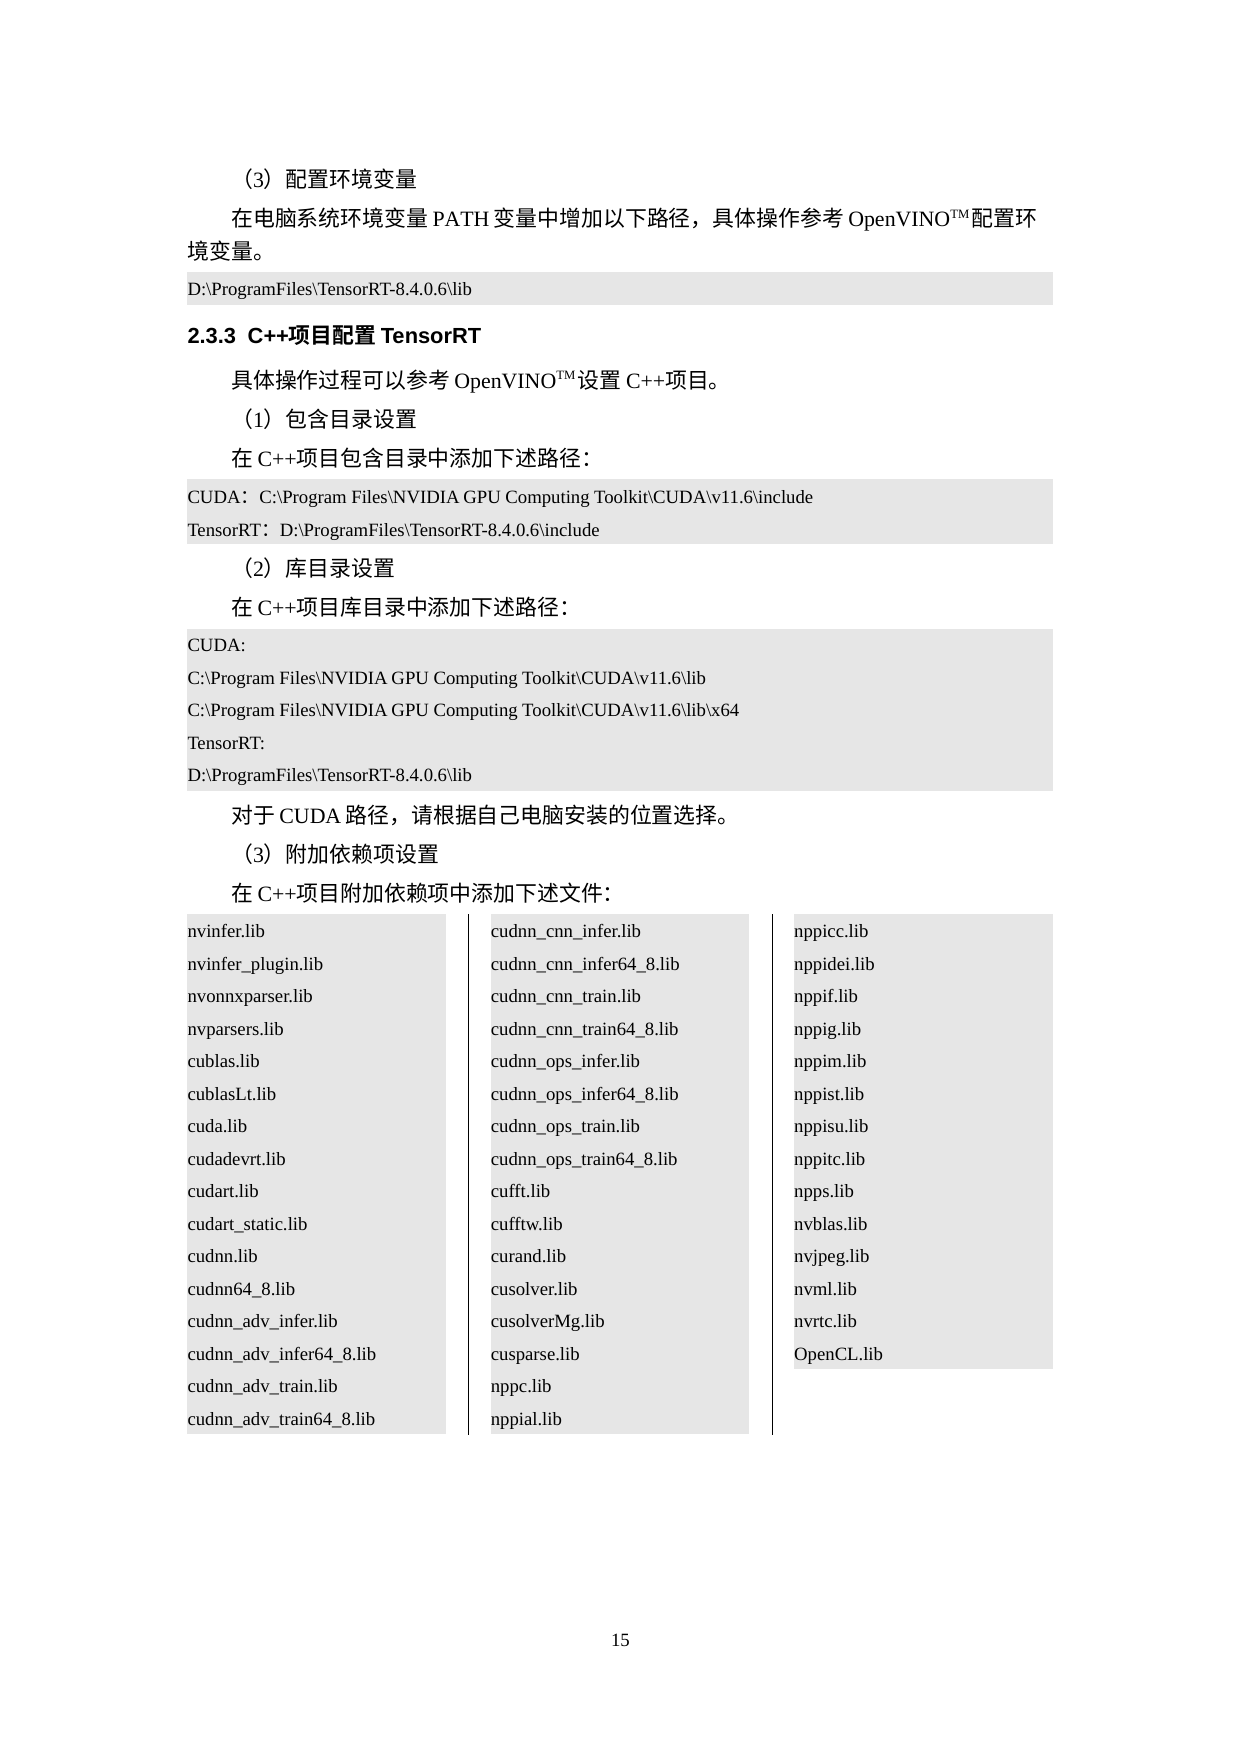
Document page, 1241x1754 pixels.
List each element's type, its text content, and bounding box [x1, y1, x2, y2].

text npps.lib [794, 1174, 1053, 1207]
text cudart.lib [187, 1174, 446, 1207]
text nppc.lib [491, 1369, 749, 1402]
text cublasLt.lib [187, 1077, 446, 1109]
text （3）附加依赖项设置 [187, 837, 1053, 869]
subtitle C++项目配置TensorRT [187, 317, 1053, 350]
text cufftw.lib [491, 1207, 749, 1239]
text 在C++项目附加依赖项中添加下述文件： [187, 876, 1053, 908]
text nppial.lib [491, 1402, 749, 1434]
text （2）库目录设置 [187, 551, 1053, 583]
text 在电脑系统环境变量PATH变量中增加以下路径，具体操作参考OpenVINOTM配置环境变量。 [187, 201, 1053, 266]
text OpenCL.lib [794, 1337, 1053, 1369]
text cusolver.lib [491, 1272, 749, 1304]
text nvml.lib [794, 1272, 1053, 1304]
text nvinfer_plugin.lib [187, 947, 446, 979]
text 具体操作过程可以参考OpenVINOTM设置C++项目。 [187, 362, 1053, 395]
text nppisu.lib [794, 1109, 1053, 1142]
text cudnn_cnn_infer.lib [491, 914, 749, 947]
text cusparse.lib [491, 1337, 749, 1369]
text 对于CUDA路径，请根据自己电脑安装的位置选择。 [187, 798, 1053, 830]
text nppim.lib [794, 1044, 1053, 1077]
text cudart_static.lib [187, 1207, 446, 1239]
text CUDA：C:\Program Files\NVIDIA GPU Computing Toolkit\CUDA\v11.6\include [187, 479, 1053, 512]
text C:\Program Files\NVIDIA GPU Computing Toolkit\CUDA\v11.6\lib\x64 [187, 694, 1053, 726]
text cudnn_ops_infer.lib [491, 1044, 749, 1077]
text TensorRT：D:\ProgramFiles\TensorRT-8.4.0.6\include [187, 512, 1053, 544]
text cuda.lib [187, 1109, 446, 1142]
text TensorRT: [187, 726, 1053, 759]
text nppig.lib [794, 1012, 1053, 1044]
text C:\Program Files\NVIDIA GPU Computing Toolkit\CUDA\v11.6\lib [187, 661, 1053, 694]
text cudadevrt.lib [187, 1142, 446, 1174]
text D:\ProgramFiles\TensorRT-8.4.0.6\lib [187, 759, 1053, 791]
text （3）配置环境变量 [187, 162, 1053, 194]
text cudnn_adv_infer.lib [187, 1304, 446, 1337]
text nvinfer.lib [187, 914, 446, 947]
text nvparsers.lib [187, 1012, 446, 1044]
text cudnn_cnn_train64_8.lib [491, 1012, 749, 1044]
text cudnn_cnn_train.lib [491, 979, 749, 1012]
text curand.lib [491, 1239, 749, 1272]
text nvonnxparser.lib [187, 979, 446, 1012]
text cusolverMg.lib [491, 1304, 749, 1337]
text nvjpeg.lib [794, 1239, 1053, 1272]
text nvrtc.lib [794, 1304, 1053, 1337]
text nppist.lib [794, 1077, 1053, 1109]
text nvblas.lib [794, 1207, 1053, 1239]
text cudnn_ops_infer64_8.lib [491, 1077, 749, 1109]
text D:\ProgramFiles\TensorRT-8.4.0.6\lib [187, 272, 1053, 305]
text cudnn.lib [187, 1239, 446, 1272]
text cudnn_adv_train.lib [187, 1369, 446, 1402]
text nppicc.lib [794, 914, 1053, 947]
text 在C++项目库目录中添加下述路径： [187, 590, 1053, 622]
text cudnn_ops_train.lib [491, 1109, 749, 1142]
text cufft.lib [491, 1174, 749, 1207]
text CUDA: [187, 629, 1053, 661]
text 在C++项目包含目录中添加下述路径： [187, 440, 1053, 473]
text cudnn_ops_train64_8.lib [491, 1142, 749, 1174]
text nppif.lib [794, 979, 1053, 1012]
text （1）包含目录设置 [187, 401, 1053, 434]
text cublas.lib [187, 1044, 446, 1077]
text cudnn64_8.lib [187, 1272, 446, 1304]
text cudnn_cnn_infer64_8.lib [491, 947, 749, 979]
text nppitc.lib [794, 1142, 1053, 1174]
text cudnn_adv_train64_8.lib [187, 1402, 446, 1434]
text cudnn_adv_infer64_8.lib [187, 1337, 446, 1369]
text nppidei.lib [794, 947, 1053, 979]
